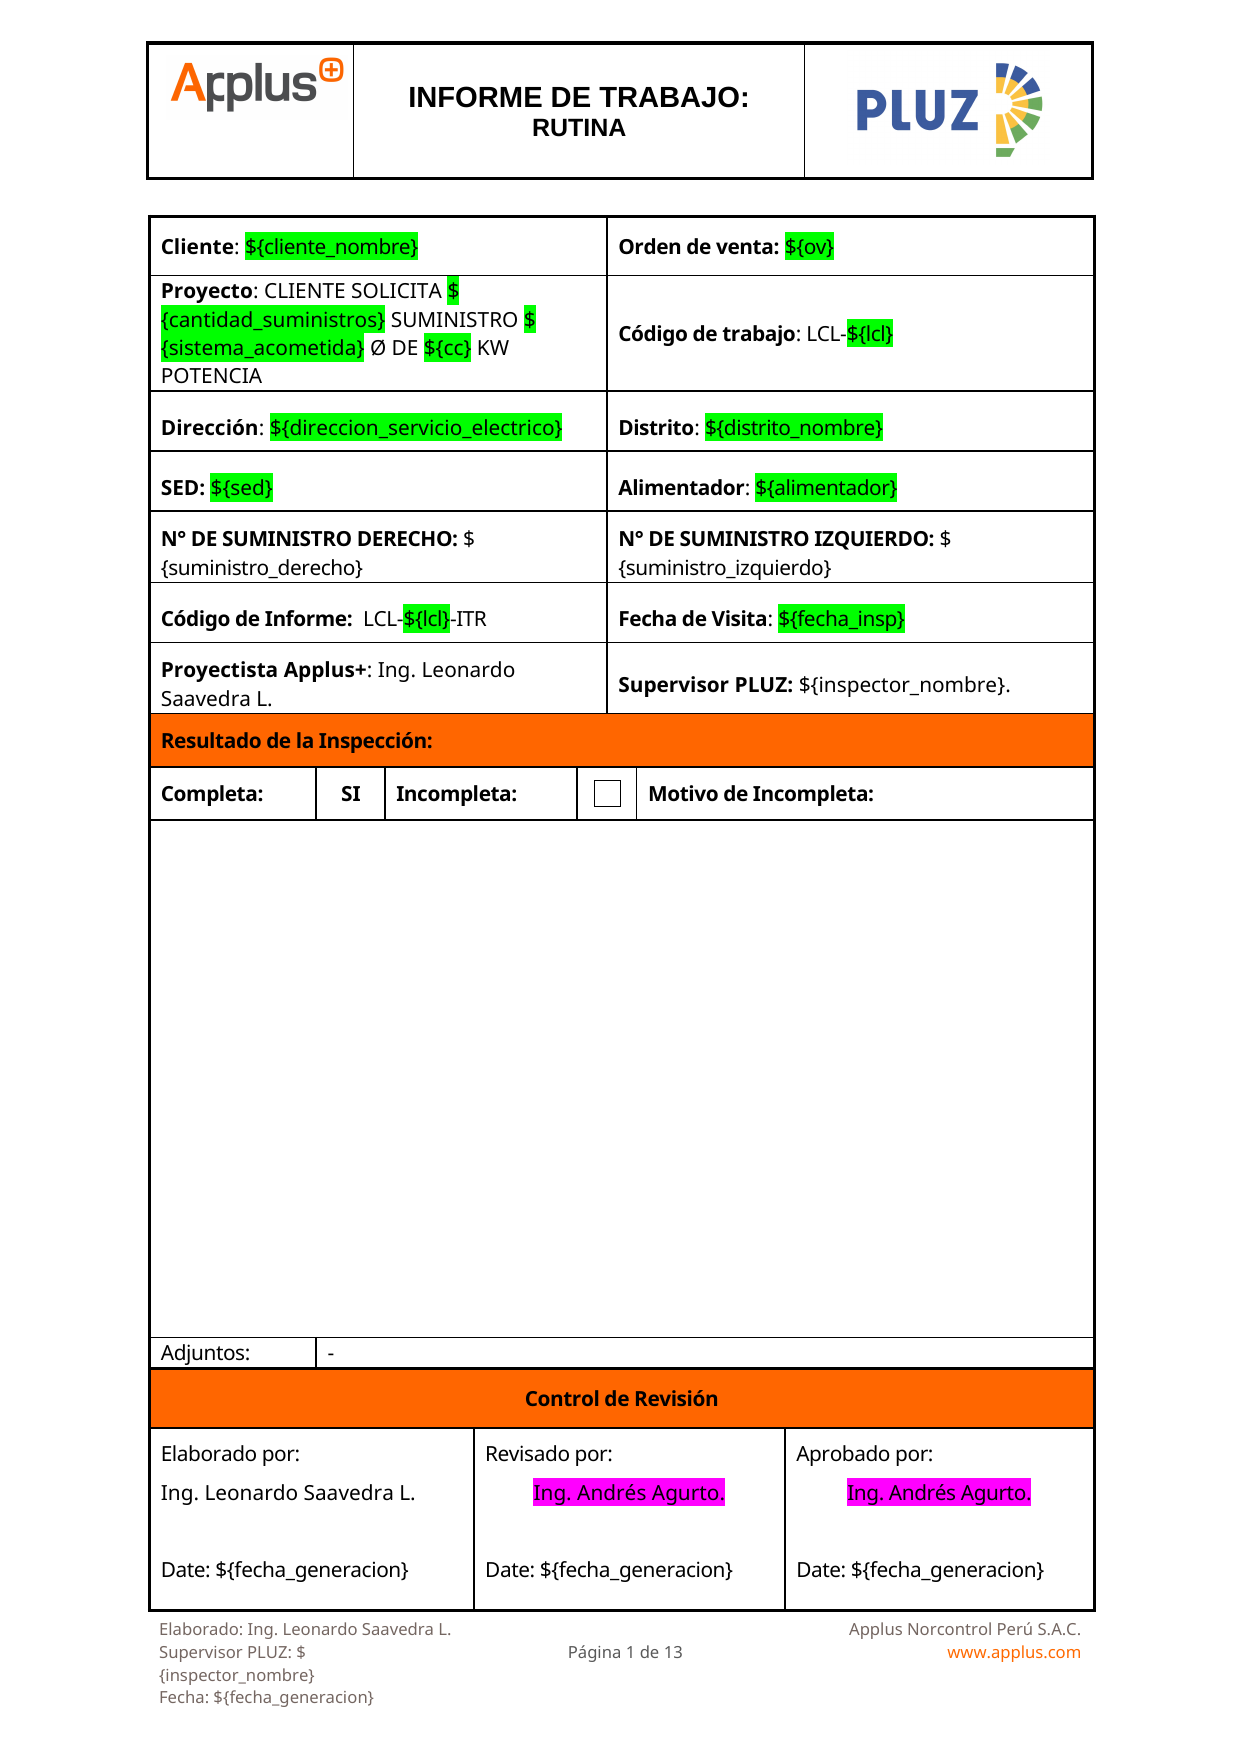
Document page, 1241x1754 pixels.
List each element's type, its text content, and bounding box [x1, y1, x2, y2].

picture [847, 50, 1050, 165]
table_cell Date: ${fecha_generacion} [786, 1545, 1093, 1609]
table_header Orden de venta: ${ov} [608, 218, 1093, 275]
table_cell Resultado de la Inspección: [151, 714, 1093, 766]
table_cell Adjuntos: [151, 1338, 315, 1367]
table_cell Alimentador: ${alimentador} [608, 452, 1093, 510]
table_cell - [317, 1338, 1093, 1367]
table_cell Proyecto: CLIENTE SOLICITA ${cantidad_suministros} SUMINISTRO ${sistema_acometida} Ø DE ${cc} KW POTENCIA [151, 276, 606, 390]
table_cell N° DE SUMINISTRO IZQUIERDO: ${suministro_izquierdo} [608, 512, 1093, 581]
table_cell [151, 821, 1093, 1337]
table_cell SI [317, 768, 384, 819]
table_header Cliente: ${cliente_nombre} [151, 218, 606, 275]
table_cell Fecha de Visita: ${fecha_insp} [608, 583, 1093, 642]
table_cell Distrito: ${distrito_nombre} [608, 392, 1093, 450]
table_cell Date: ${fecha_generacion} [151, 1545, 473, 1609]
table_cell Control de Revisión [151, 1370, 1093, 1427]
table_cell [578, 768, 636, 819]
table_cell Completa: [151, 768, 315, 819]
table_cell Código de trabajo: LCL-${lcl} [608, 276, 1093, 390]
table_cell N° DE SUMINISTRO DERECHO: ${suministro_derecho} [151, 512, 606, 581]
table_cell Supervisor PLUZ: ${inspector_nombre}. [608, 643, 1093, 712]
table_cell Motivo de Incompleta: [637, 768, 1093, 819]
table_cell Incompleta: [386, 768, 576, 819]
table_cell SED: ${sed} [151, 452, 606, 510]
picture [165, 55, 348, 120]
table_cell Elaborado por: Ing. Leonardo Saavedra L. [151, 1429, 473, 1545]
table_cell Dirección: ${direccion_servicio_electrico} [151, 392, 606, 450]
table_cell Aprobado por: Ing. Andrés Agurto. [786, 1429, 1093, 1545]
table_cell Proyectista Applus+: Ing. Leonardo Saavedra L. [151, 643, 606, 712]
table_cell Date: ${fecha_generacion} [475, 1545, 784, 1609]
table_cell Revisado por: Ing. Andrés Agurto. [475, 1429, 784, 1545]
table_cell Código de Informe: LCL-${lcl}-ITR [151, 583, 606, 642]
